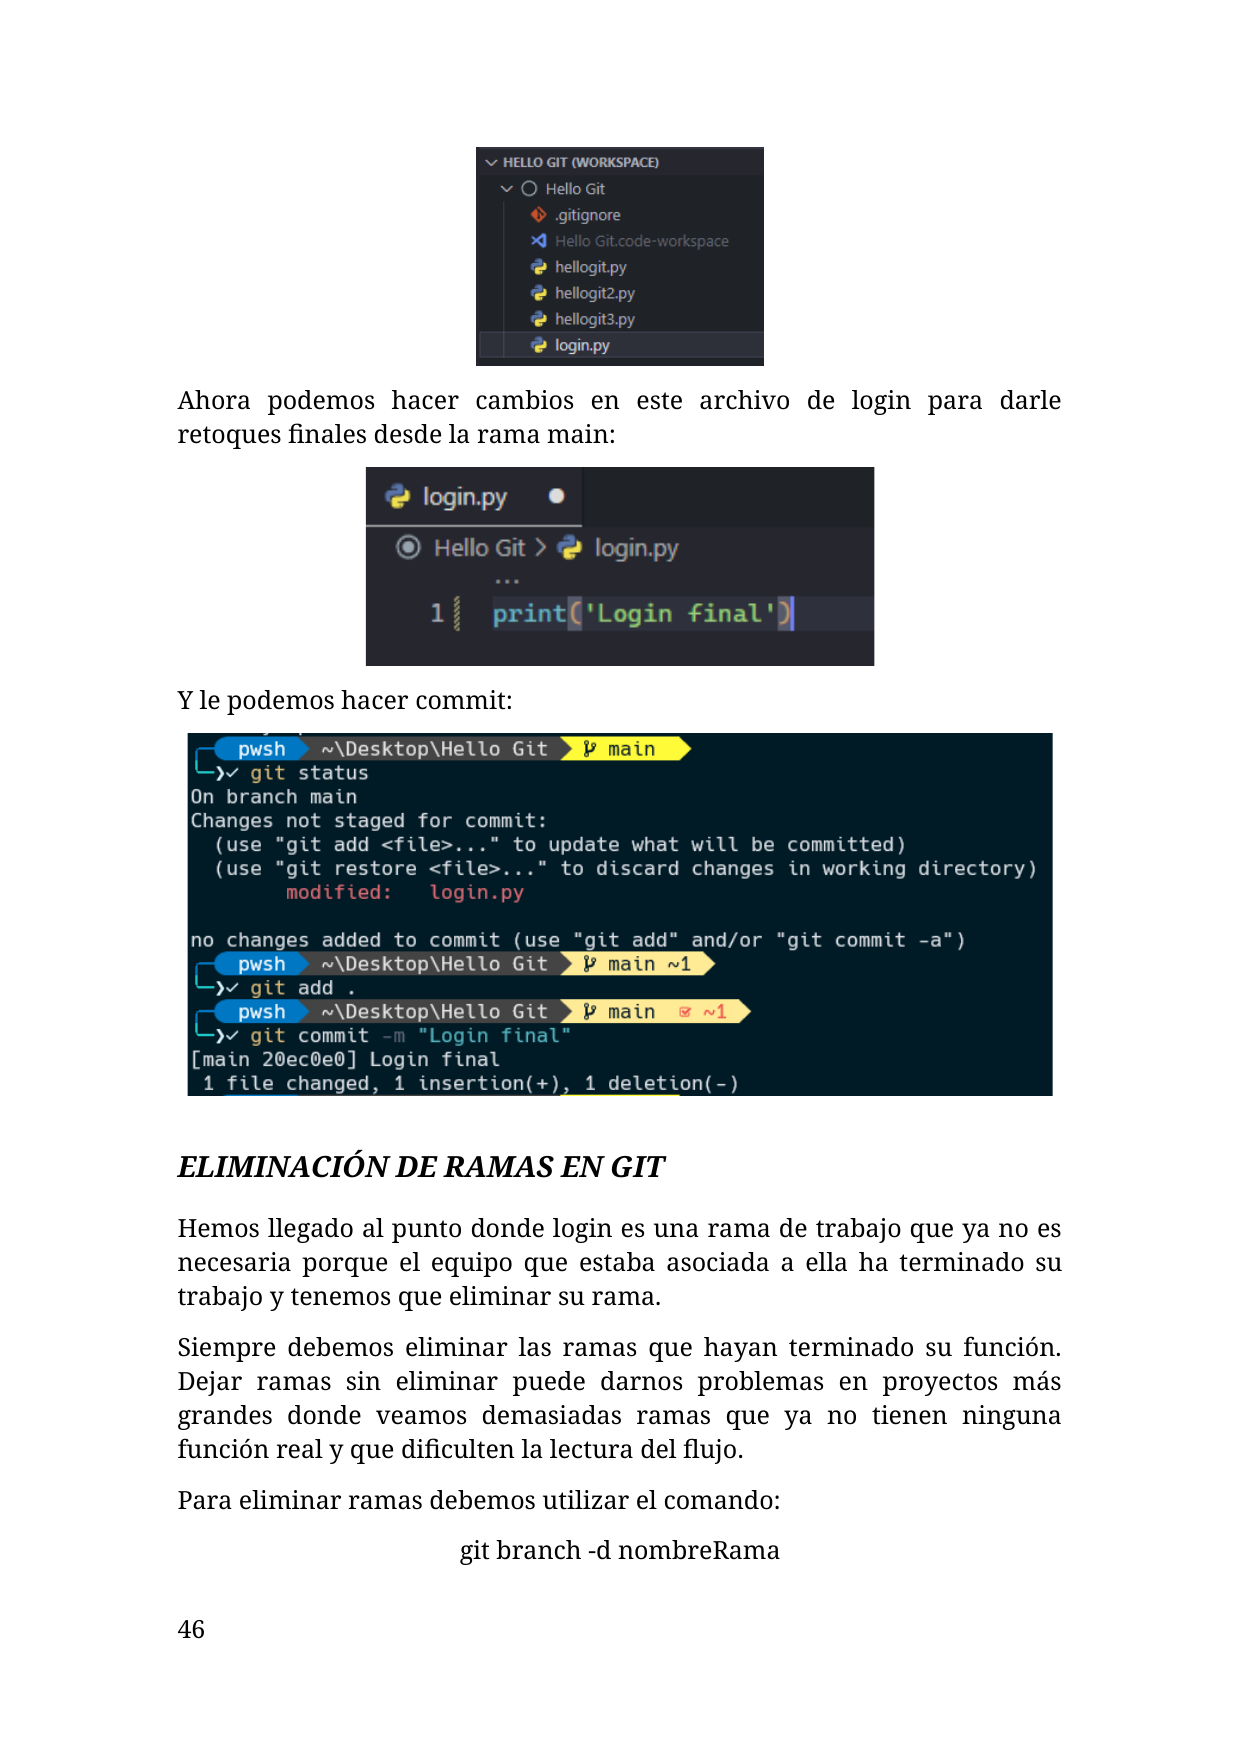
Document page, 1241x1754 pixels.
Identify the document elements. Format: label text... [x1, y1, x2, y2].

text Ahora podemos hacer cambios en este archivo de login para darle retoques finales desde la rama main: [177, 382, 1063, 451]
text git branch -d nombreRama [177, 1533, 1063, 1567]
picture [365, 467, 875, 666]
picture [476, 147, 764, 366]
text Para eliminar ramas debemos utilizar el comando: [177, 1482, 1063, 1516]
text Siempre debemos eliminar las ramas que hayan terminado su función. Dejar ramas sin eliminar puede darnos problemas en proyectos más grandes donde veamos demasiadas ramas que ya no tienen ninguna función real y que dificulten la lectura del flujo. [177, 1329, 1063, 1466]
subtitle ELIMINACIÓN DE RAMAS EN GIT [177, 1146, 1063, 1186]
text Hemos llegado al punto donde login es una rama de trabajo que ya no es necesaria porque el equipo que estaba asociada a ella ha terminado su trabajo y tenemos que eliminar su rama. [177, 1211, 1063, 1313]
picture [187, 733, 1053, 1096]
text Y le podemos hacer commit: [177, 683, 1063, 717]
